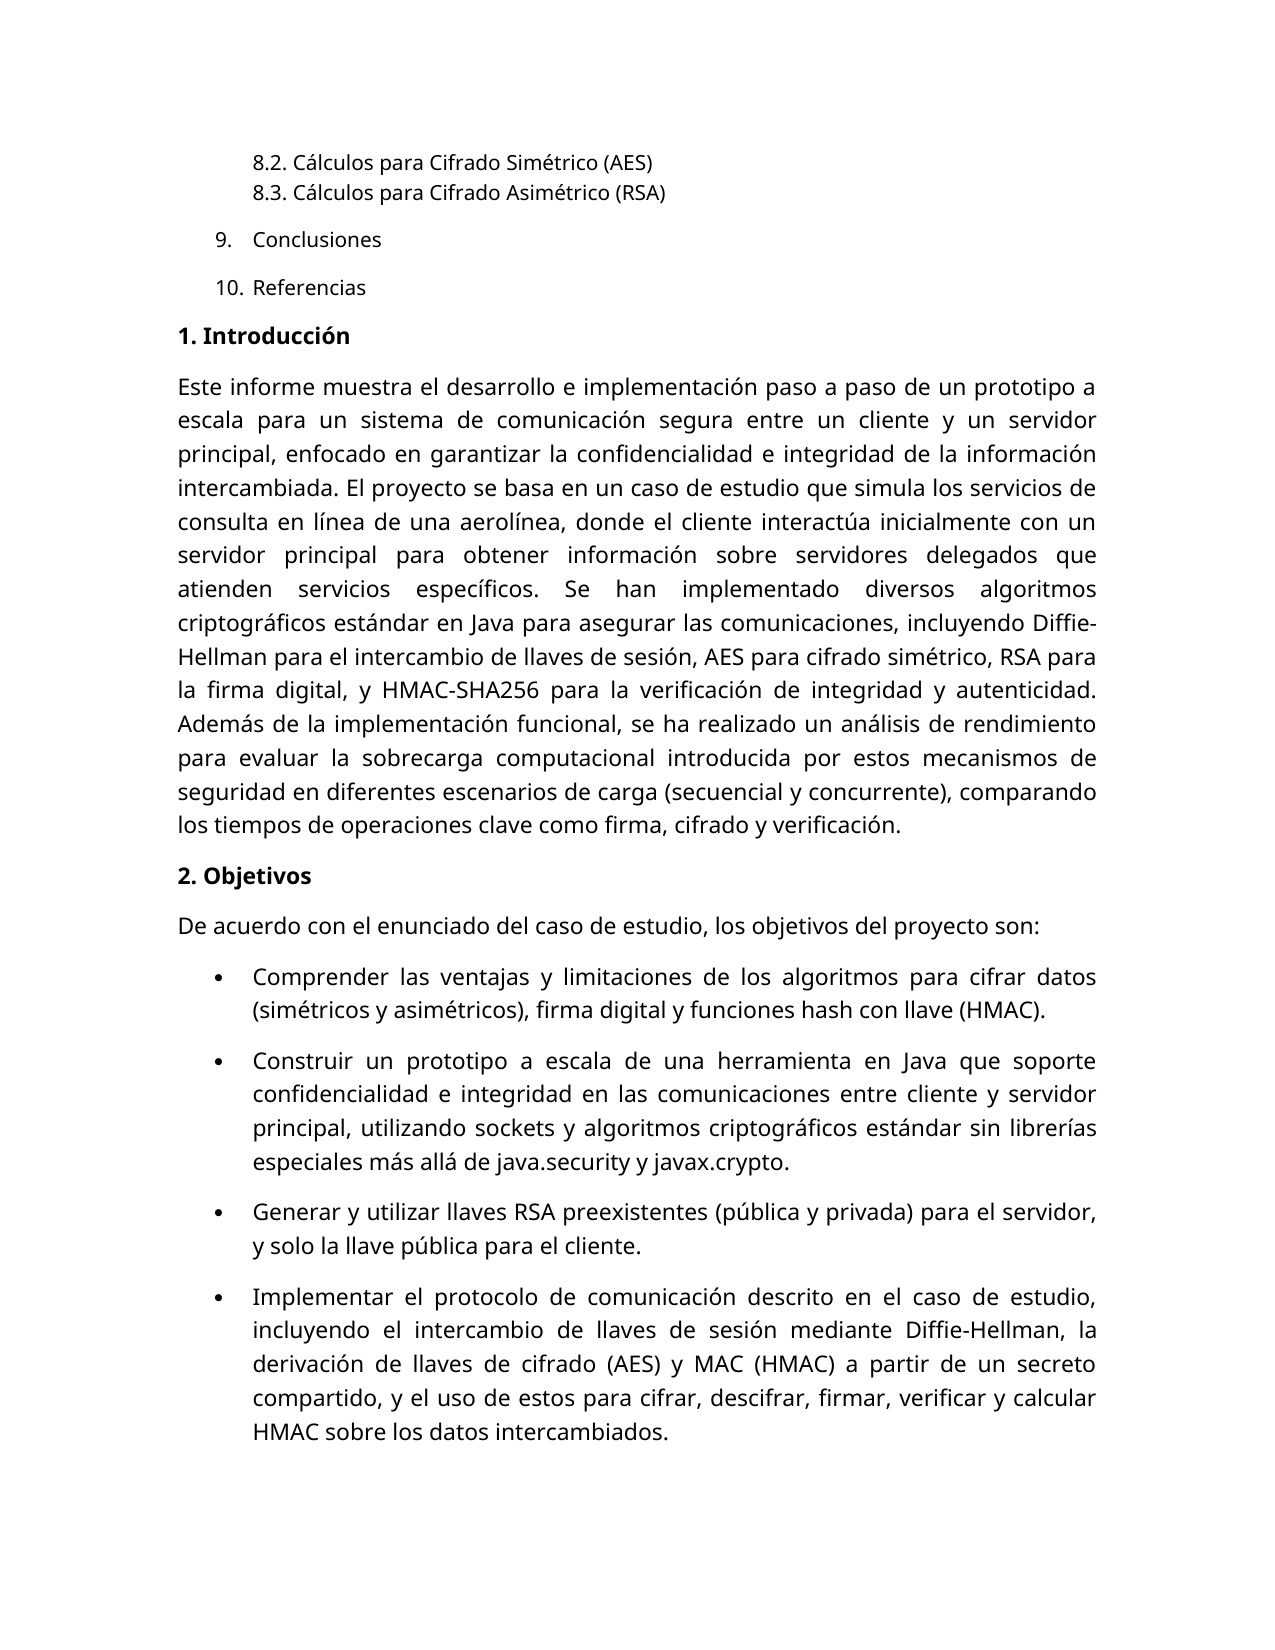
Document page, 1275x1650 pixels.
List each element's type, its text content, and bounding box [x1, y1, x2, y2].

list Referencias [215, 273, 1098, 301]
list Comprender las ventajas y limitaciones de los algoritmos para cifrar datos (simétricos y asimétricos), firma digital y funciones hash con llave (HMAC). [215, 961, 1098, 1026]
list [215, 148, 1098, 207]
text De acuerdo con el enunciado del caso de estudio, los objetivos del proyecto son: [177, 910, 1098, 941]
text 2. Objetivos [177, 860, 1098, 891]
list Implementar el protocolo de comunicación descrito en el caso de estudio, incluyendo el intercambio de llaves de sesión mediante Diffie-Hellman, la derivación de llaves de cifrado (AES) y MAC (HMAC) a partir de un secreto compartido, y el uso de estos para cifrar, descifrar, firmar, verificar y calcular HMAC sobre los datos intercambiados. [215, 1281, 1098, 1447]
list Conclusiones [215, 226, 1098, 254]
list Generar y utilizar llaves RSA preexistentes (pública y privada) para el servidor, y solo la llave pública para el cliente. [215, 1196, 1098, 1261]
text 1. Introducción [177, 320, 1098, 351]
text Este informe muestra el desarrollo e implementación paso a paso de un prototipo a escala para un sistema de comunicación segura entre un cliente y un servidor principal, enfocado en garantizar la confidencialidad e integridad de la información intercambiada. El proyecto se basa en un caso de estudio que simula los servicios de consulta en línea de una aerolínea, donde el cliente interactúa inicialmente con un servidor principal para obtener información sobre servidores delegados que atienden servicios específicos. Se han implementado diversos algoritmos criptográficos estándar en Java para asegurar las comunicaciones, incluyendo Diffie-Hellman para el intercambio de llaves de sesión, AES para cifrado simétrico, RSA para la firma digital, y HMAC-SHA256 para la verificación de integridad y autenticidad. Además de la implementación funcional, se ha realizado un análisis de rendimiento para evaluar la sobrecarga computacional introducida por estos mecanismos de seguridad en diferentes escenarios de carga (secuencial y concurrente), comparando los tiempos de operaciones clave como firma, cifrado y verificación. [177, 371, 1098, 841]
list Construir un prototipo a escala de una herramienta en Java que soporte confidencialidad e integridad en las comunicaciones entre cliente y servidor principal, utilizando sockets y algoritmos criptográficos estándar sin librerías especiales más allá de java.security y javax.crypto. [215, 1045, 1098, 1177]
